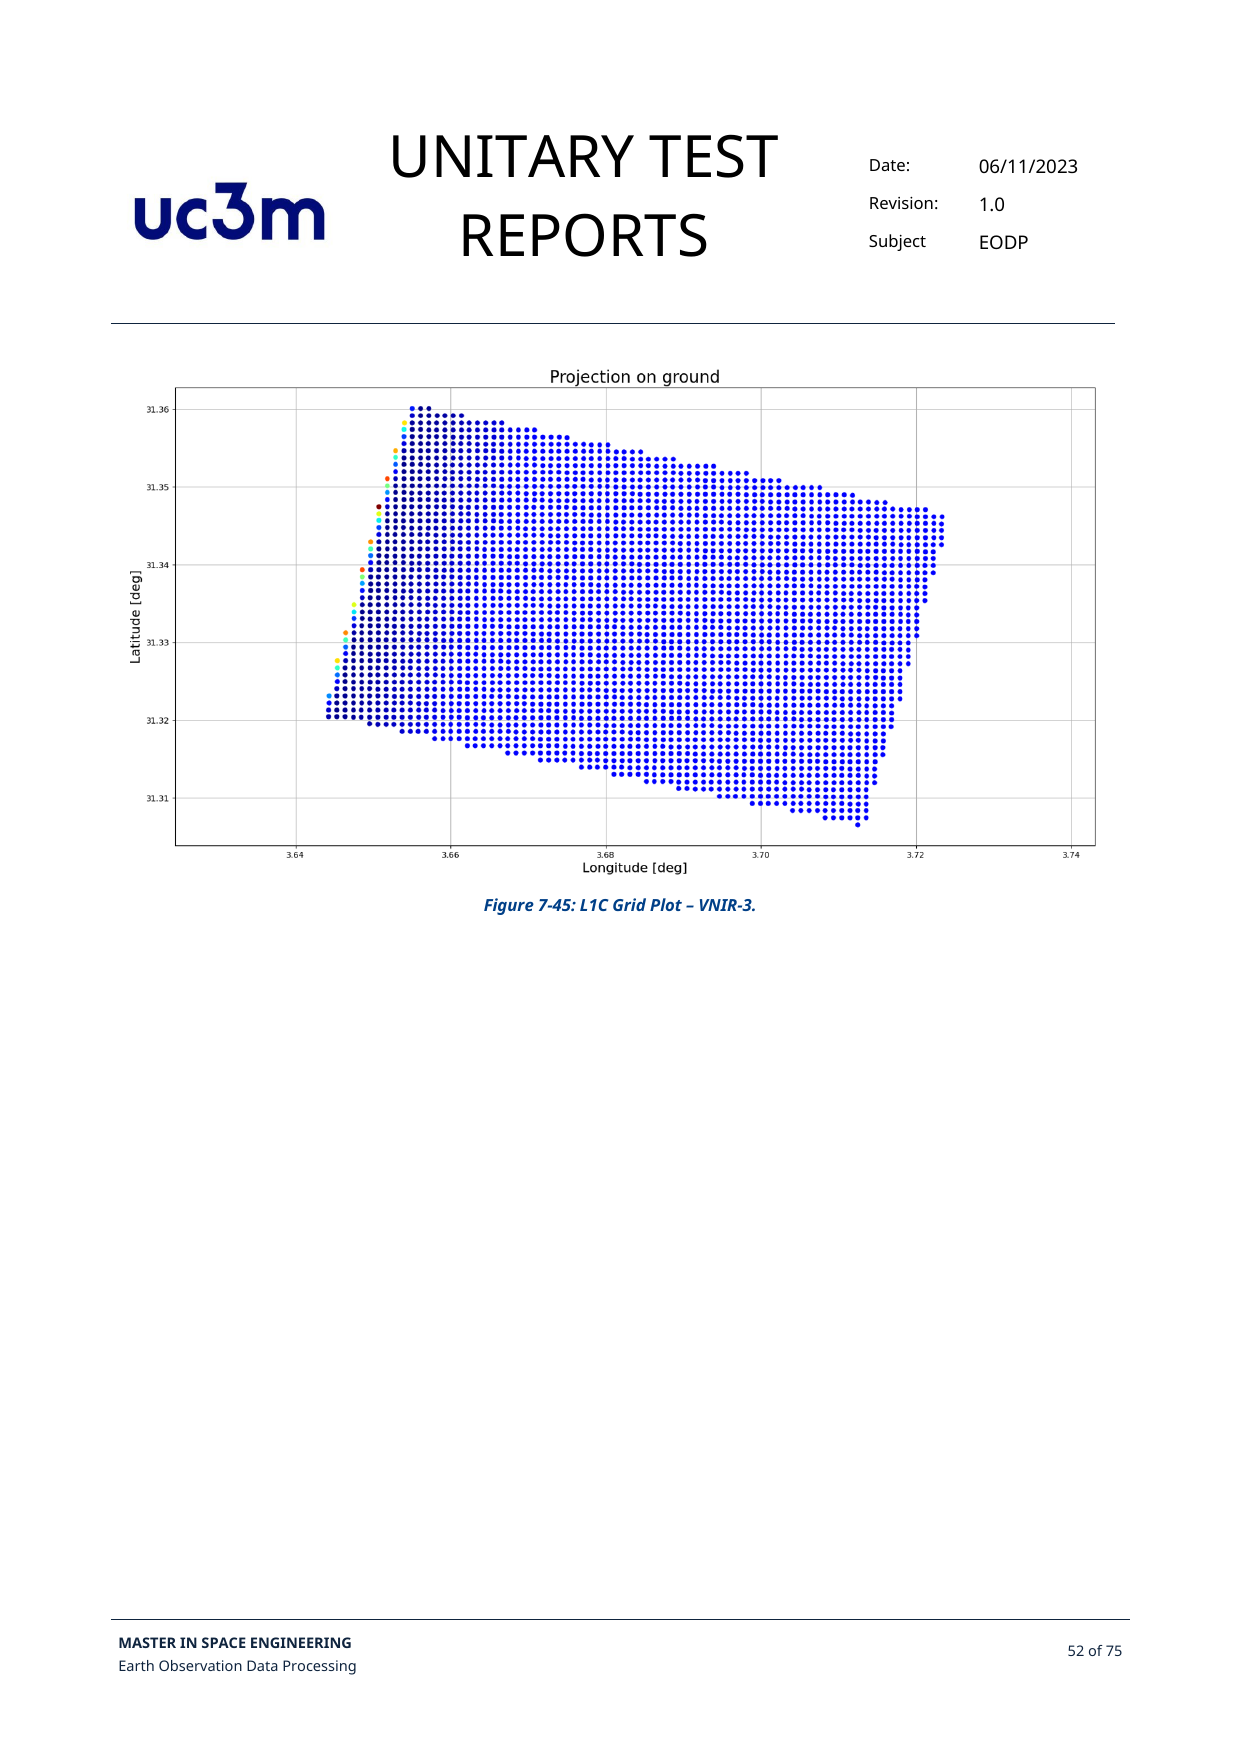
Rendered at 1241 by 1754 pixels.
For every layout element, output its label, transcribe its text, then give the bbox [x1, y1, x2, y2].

picture [118, 172, 340, 254]
picture [118, 362, 1123, 882]
